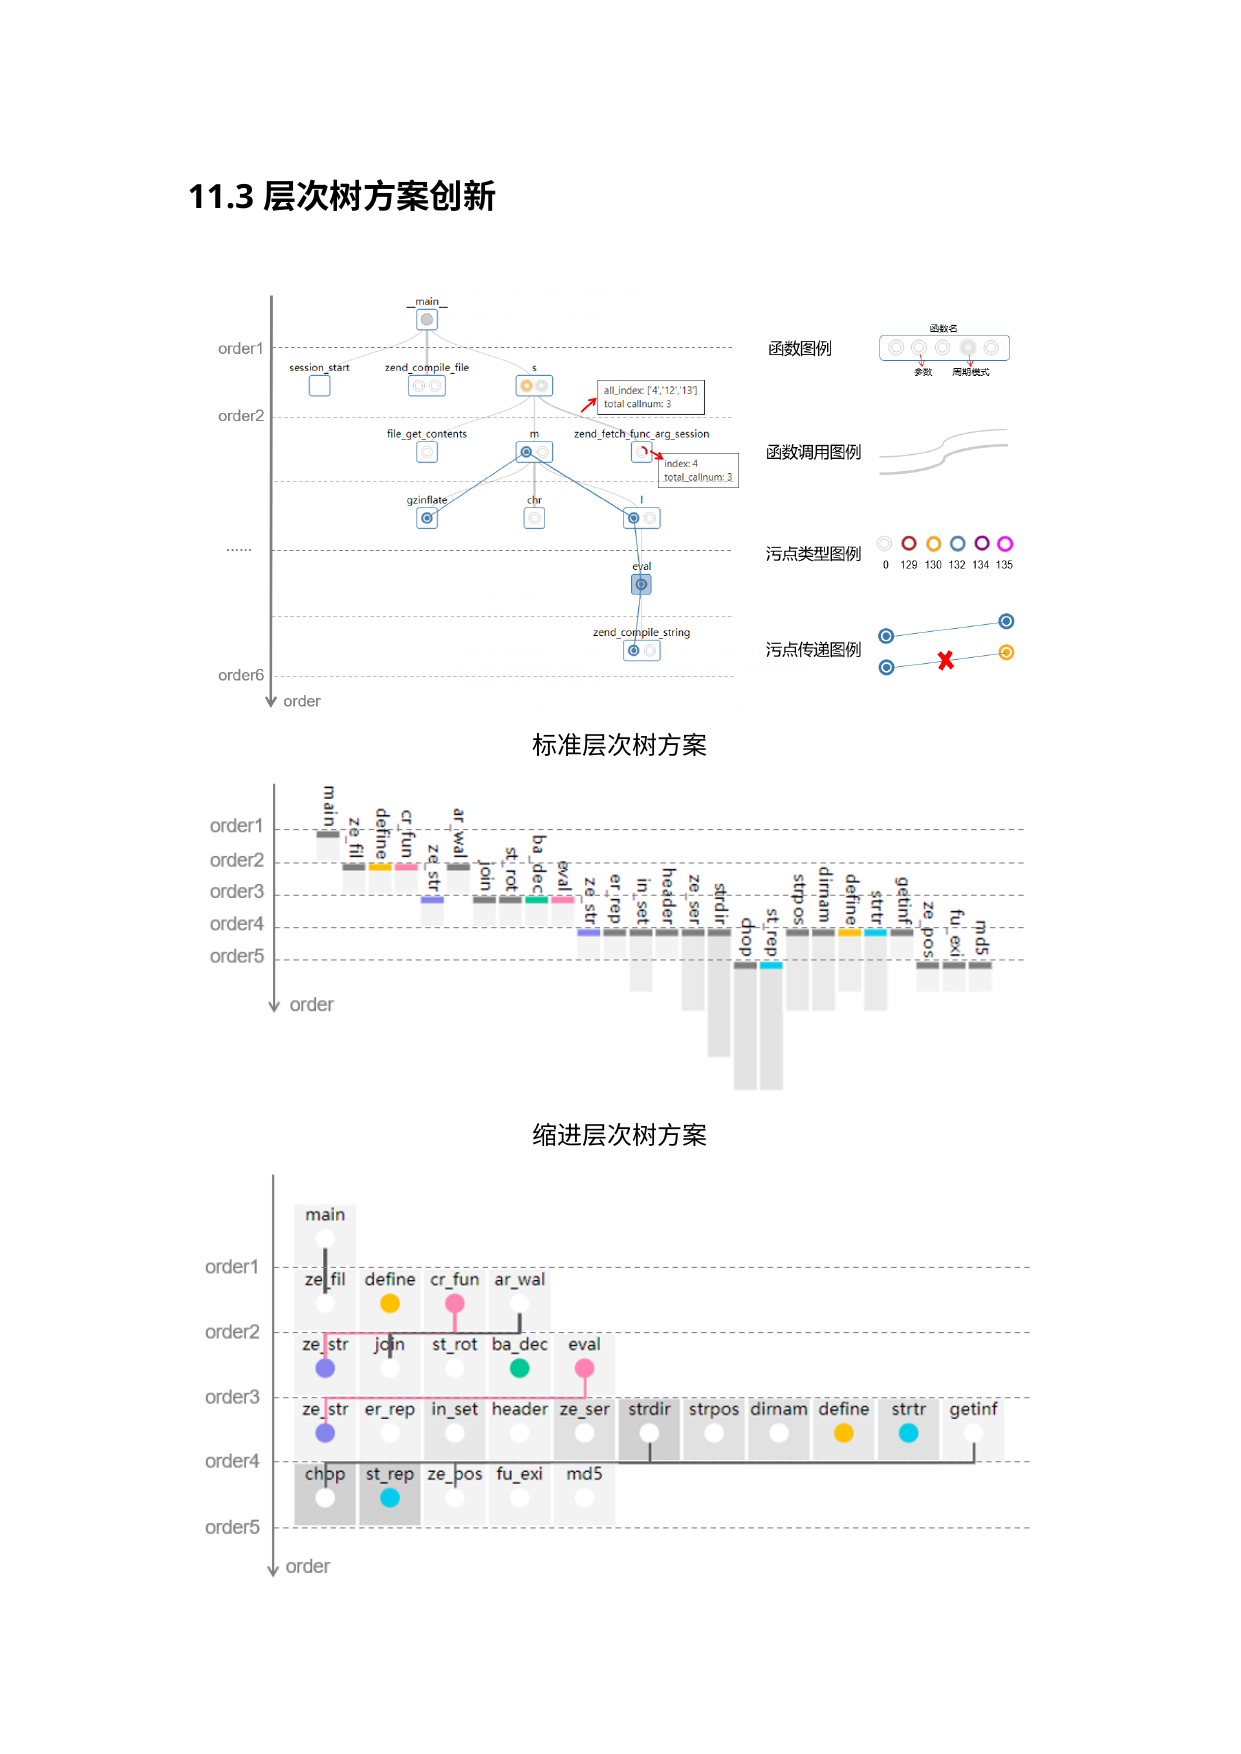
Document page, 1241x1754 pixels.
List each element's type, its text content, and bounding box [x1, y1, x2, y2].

picture [195, 1166, 1045, 1586]
subtitle 11.3 层次树方案创新 [187, 162, 1053, 227]
picture [187, 776, 1053, 1095]
picture [213, 288, 1028, 712]
text 缩进层次树方案 [187, 1101, 1053, 1166]
text 标准层次树方案 [187, 711, 1053, 776]
